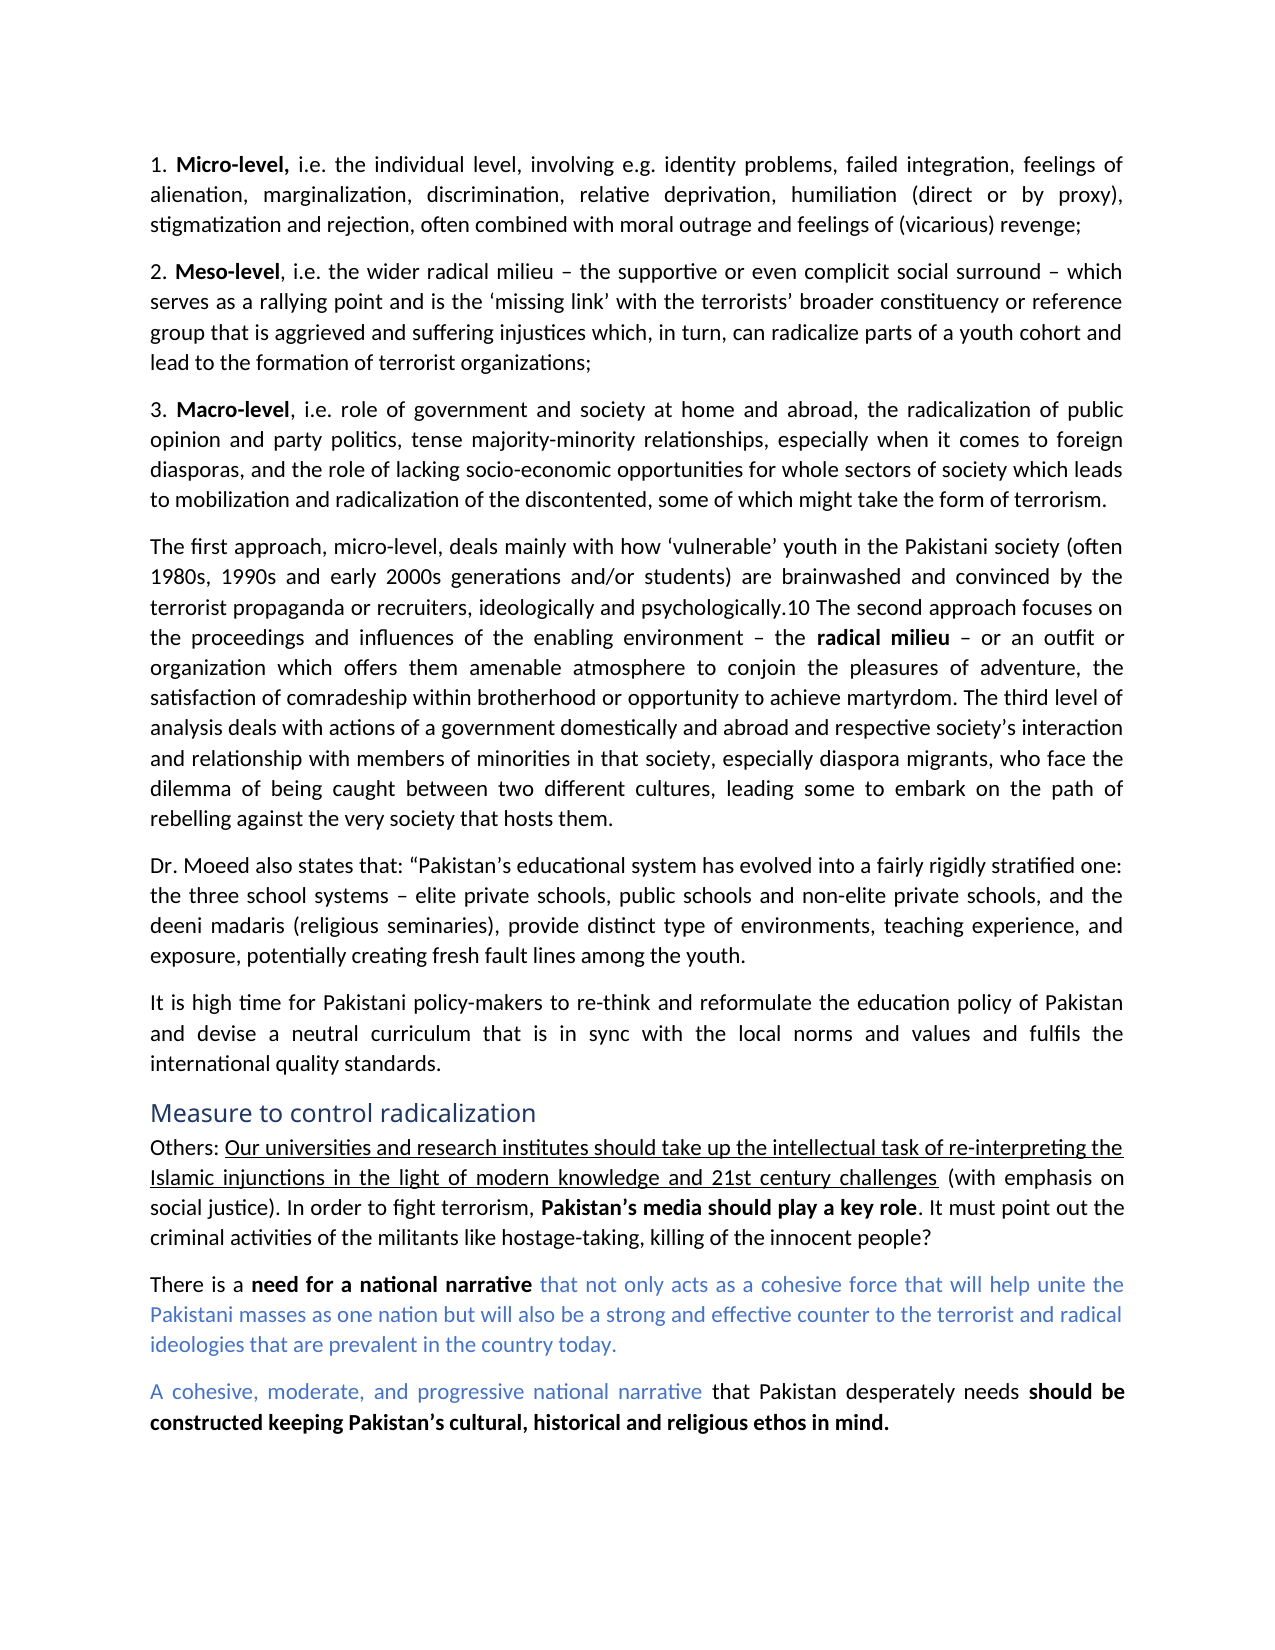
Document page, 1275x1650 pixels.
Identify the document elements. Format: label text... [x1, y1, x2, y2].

text There is a need for a national narrative that not only acts as a cohesive force that will help unite the Pakistani masses as one nation but will also be a strong and effective counter to the terrorist and radical ideologies that are prevalent in the country today. [150, 1270, 1125, 1358]
text 2. Meso-level, i.e. the wider radical milieu – the supportive or even complicit social surround – which serves as a rallying point and is the ‘missing link’ with the terrorists’ broader constituency or reference group that is aggrieved and suffering injustices which, in turn, can radicalize parts of a youth cohort and lead to the formation of terrorist organizations; [150, 257, 1125, 376]
text 3. Macro-level, i.e. role of government and society at home and abroad, the radicalization of public opinion and party politics, tense majority-minority relationships, especially when it comes to foreign diasporas, and the role of lacking socio-economic opportunities for whole sectors of society which leads to mobilization and radicalization of the discontented, some of which might take the form of terrorism. [150, 395, 1125, 513]
text 1. Micro-level, i.e. the individual level, involving e.g. identity problems, failed integration, feelings of alienation, marginalization, discrimination, relative deprivation, humiliation (direct or by proxy), stigmatization and rejection, often combined with moral outrage and feelings of (vicarious) revenge; [150, 150, 1125, 238]
subtitle Measure to control radicalization [150, 1096, 1125, 1130]
text It is high time for Pakistani policy-makers to re-think and reformulate the education policy of Pakistan and devise a neutral curriculum that is in sync with the local norms and values and fulfils the international quality standards. [150, 988, 1125, 1077]
text A cohesive, moderate, and progressive national narrative that Pakistan desperately needs should be constructed keeping Pakistan’s cultural, historical and religious ethos in mind. [150, 1377, 1125, 1436]
text Others: Our universities and research institutes should take up the intellectual task of re-interpreting the Islamic injunctions in the light of modern knowledge and 21st century challenges (with emphasis on social justice). In order to fight terrorism, Pakistan’s media should play a key role. It must point out the criminal activities of the militants like hostage-taking, killing of the innocent people? [150, 1133, 1125, 1251]
text Dr. Moeed also states that: “Pakistan’s educational system has evolved into a fairly rigidly stratified one: the three school systems – elite private schools, public schools and non-elite private schools, and the deeni madaris (religious seminaries), provide distinct type of environments, teaching experience, and exposure, potentially creating fresh fault lines among the youth. [150, 851, 1125, 970]
text The first approach, micro-level, deals mainly with how ‘vulnerable’ youth in the Pakistani society (often 1980s, 1990s and early 2000s generations and/or students) are brainwashed and convinced by the terrorist propaganda or recruiters, ideologically and psychologically.10 The second approach focuses on the proceedings and influences of the enabling environment – the radical milieu – or an outfit or organization which offers them amenable atmosphere to conjoin the pleasures of adventure, the satisfaction of comradeship within brotherhood or opportunity to achieve martyrdom. The third level of analysis deals with actions of a government domestically and abroad and respective society’s interaction and relationship with members of minorities in that society, especially diaspora migrants, who face the dilemma of being caught between two different cultures, leading some to embark on the path of rebelling against the very society that hosts them. [150, 532, 1125, 832]
